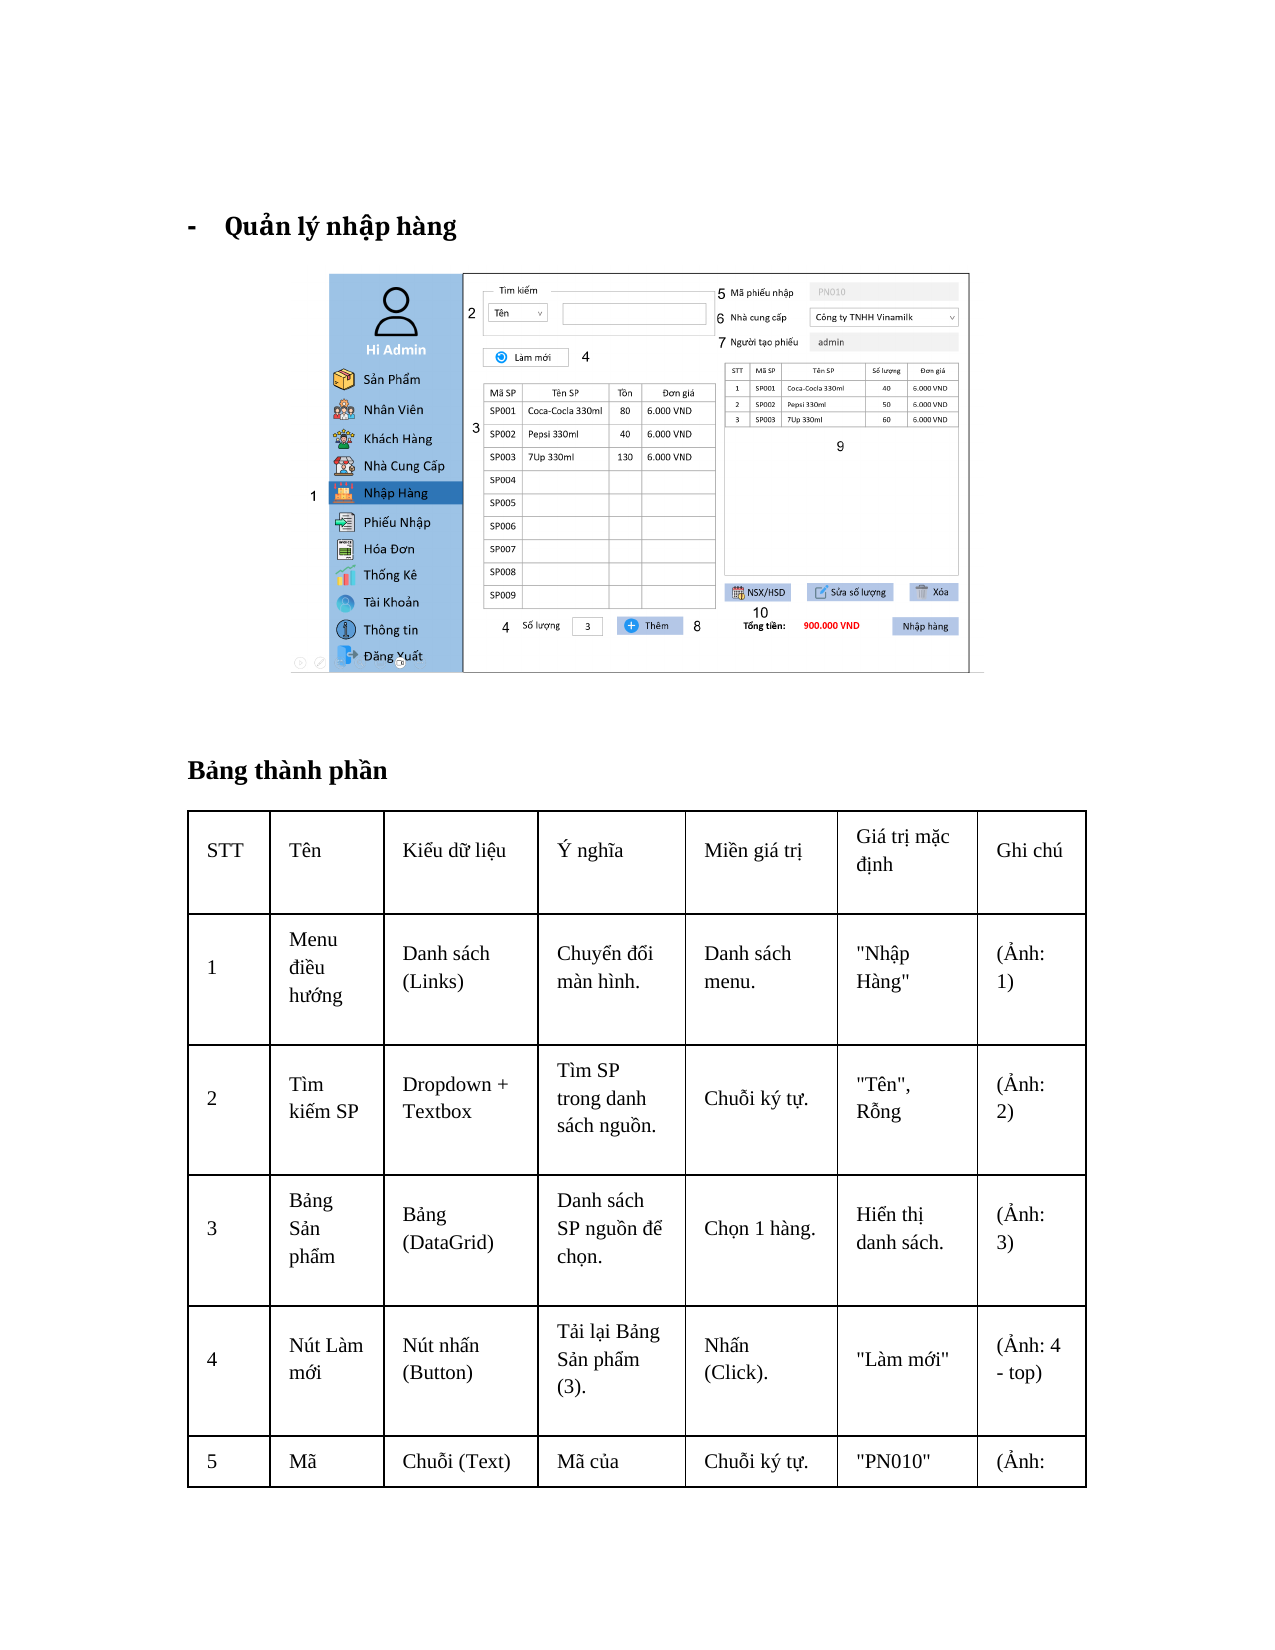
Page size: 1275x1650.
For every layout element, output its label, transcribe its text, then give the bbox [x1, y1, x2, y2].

table_cell Tải lại Bảng Sản phẩm (3). [539, 1307, 685, 1435]
table_cell Nút Làm mới [271, 1307, 383, 1435]
table_cell Danh sách menu. [686, 915, 837, 1044]
table_cell Chuỗi ký tự. [686, 1437, 837, 1486]
table_cell 1 [189, 915, 269, 1044]
table_cell Dropdown + Textbox [385, 1046, 537, 1174]
picture [290, 265, 985, 673]
table_header Miền giá trị [686, 812, 837, 913]
table_cell (Ảnh: 5) Tự động. [978, 1437, 1085, 1486]
table_cell Chuỗi ký tự. [686, 1046, 837, 1174]
table_cell (Ảnh: 4 - top) [978, 1307, 1085, 1435]
text Bảng thành phần [187, 754, 1088, 785]
table_header Giá trị mặc định [838, 812, 977, 913]
table_cell 2 [189, 1046, 269, 1174]
table_cell Bảng Sản phẩm [271, 1176, 383, 1305]
table_cell Mã của phiếu nhập. [539, 1437, 685, 1486]
table_cell Chuỗi (Text) [385, 1437, 537, 1486]
table_cell 4 [189, 1307, 269, 1435]
table_cell 5 [189, 1437, 269, 1486]
list Quản lý nhập hàng [187, 207, 1088, 243]
table_cell Nhấn (Click). [686, 1307, 837, 1435]
table_cell Chọn 1 hàng. [686, 1176, 837, 1305]
table_cell "Nhập Hàng" [838, 915, 977, 1044]
table_cell Nút nhấn (Button) [385, 1307, 537, 1435]
table_cell "Tên", Rỗng [838, 1046, 977, 1174]
table_cell Mã phiếu nhập [271, 1437, 383, 1486]
table_header Ý nghĩa [539, 812, 685, 913]
table_cell Tìm SP trong danh sách nguồn. [539, 1046, 685, 1174]
table_header STT [189, 812, 269, 913]
table_cell Bảng (DataGrid) [385, 1176, 537, 1305]
table_cell Tìm kiếm SP [271, 1046, 383, 1174]
table_cell Danh sách SP nguồn để chọn. [539, 1176, 685, 1305]
table_cell Danh sách (Links) [385, 915, 537, 1044]
table_header Ghi chú [978, 812, 1085, 913]
table_cell (Ảnh: 2) [978, 1046, 1085, 1174]
table_header Tên [271, 812, 383, 913]
table_cell 3 [189, 1176, 269, 1305]
table_cell "Làm mới" [838, 1307, 977, 1435]
table_cell Hiển thị danh sách. [838, 1176, 977, 1305]
table_cell "PN010" [838, 1437, 977, 1486]
table_cell Menu điều hướng [271, 915, 383, 1044]
table_cell (Ảnh: 1) [978, 915, 1085, 1044]
table_header Kiểu dữ liệu [385, 812, 537, 913]
table_cell Chuyển đổi màn hình. [539, 915, 685, 1044]
table_cell (Ảnh: 3) [978, 1176, 1085, 1305]
